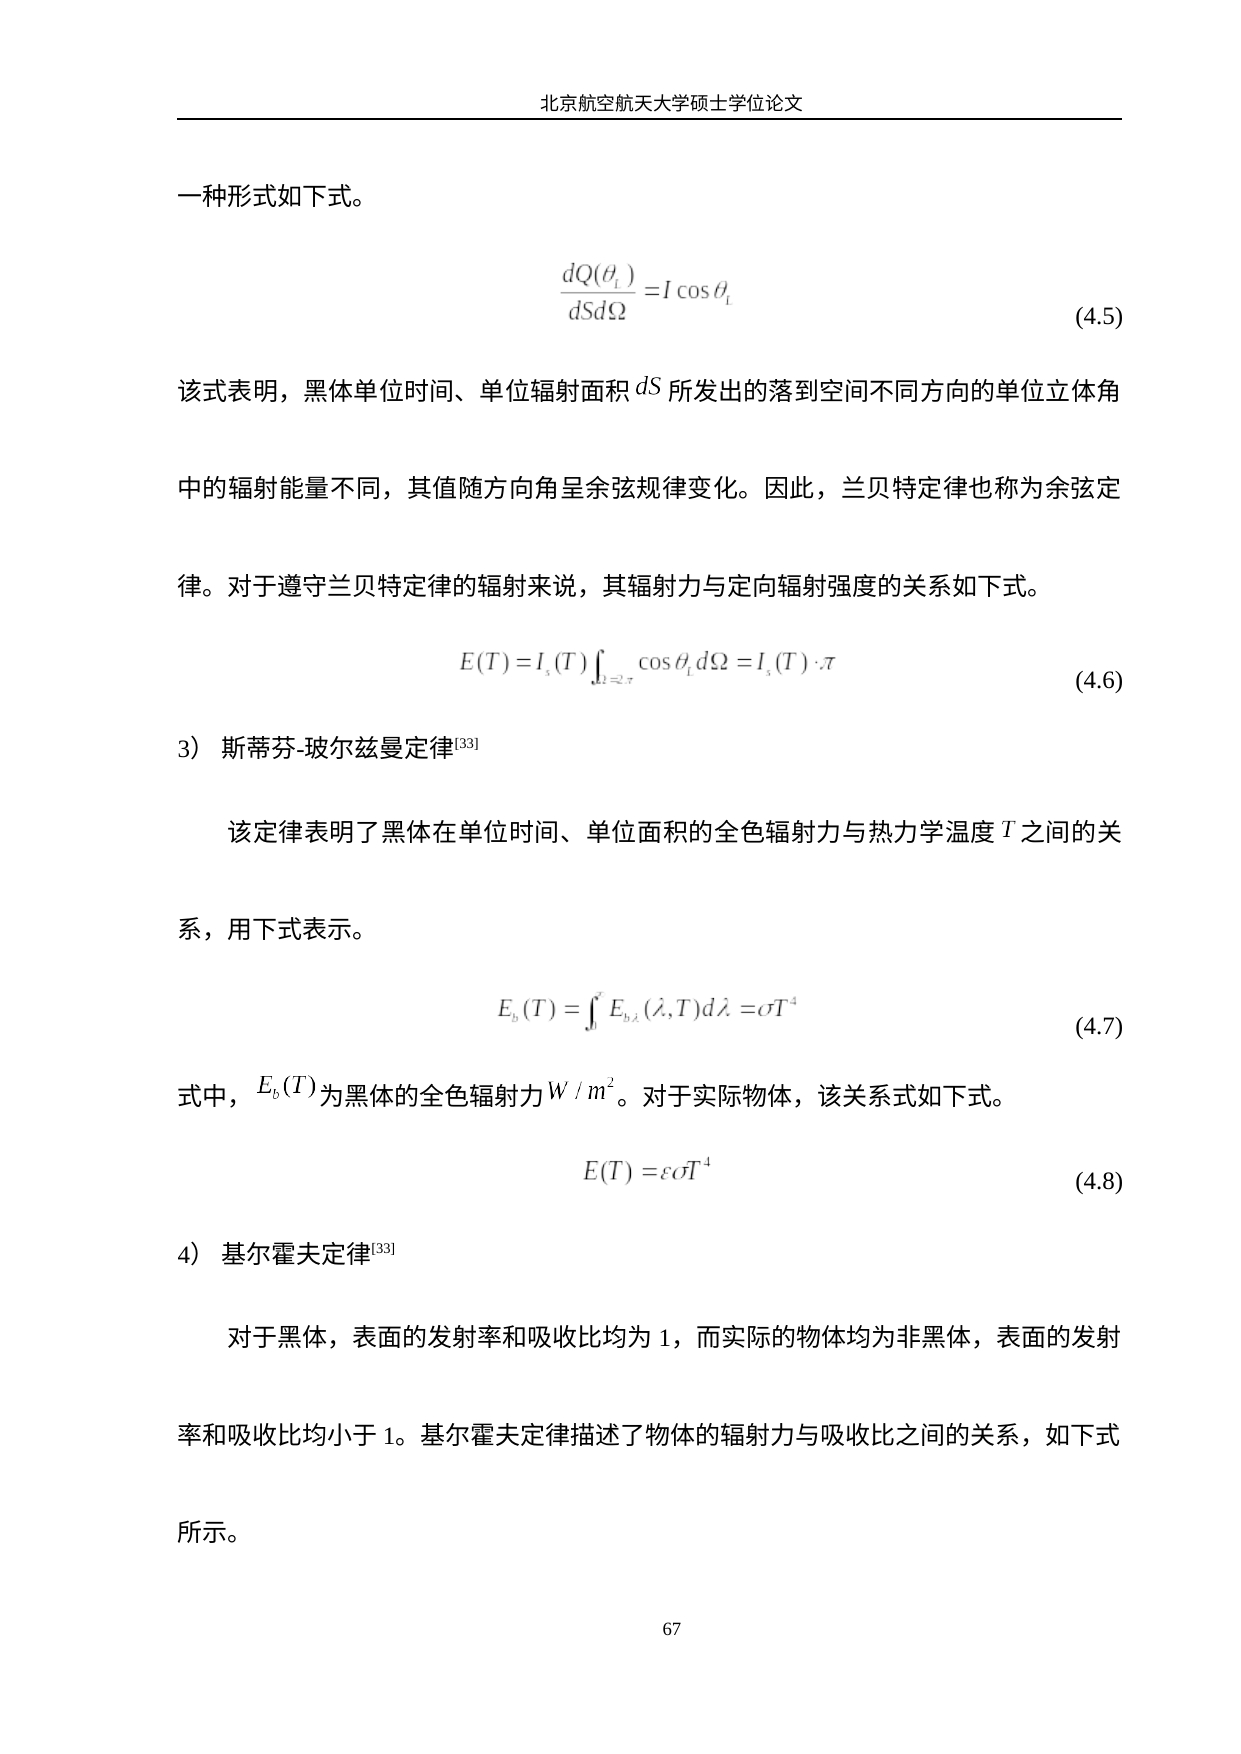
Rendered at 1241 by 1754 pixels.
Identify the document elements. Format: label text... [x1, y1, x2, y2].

text 式中，为黑体的全色辐射力。对于实际物体，该关系式如下式。 [177, 1058, 1122, 1123]
text (4.5) [177, 245, 1122, 343]
list 基尔霍夫定律[33] [177, 1220, 1122, 1285]
list 斯蒂芬-玻尔兹曼定律[33] [177, 714, 1122, 779]
text (4.6) [177, 635, 1122, 700]
text 该式表明，黑体单位时间、单位辐射面积所发出的落到空间不同方向的单位立体角中的辐射能量不同，其值随方向角呈余弦规律变化。因此，兰贝特定律也称为余弦定律。对于遵守兰贝特定律的辐射来说，其辐射力与定向辐射强度的关系如下式。 [177, 357, 1122, 617]
text 该定律表明了黑体在单位时间、单位面积的全色辐射力与热力学温度之间的关系，用下式表示。 [177, 798, 1122, 960]
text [177, 162, 1122, 227]
text (4.7) [177, 978, 1122, 1043]
text 对于黑体，表面的发射率和吸收比均为1，而实际的物体均为非黑体，表面的发射率和吸收比均小于1。基尔霍夫定律描述了物体的辐射力与吸收比之间的关系，如下式所示。 [177, 1303, 1122, 1563]
text (4.8) [177, 1141, 1122, 1206]
